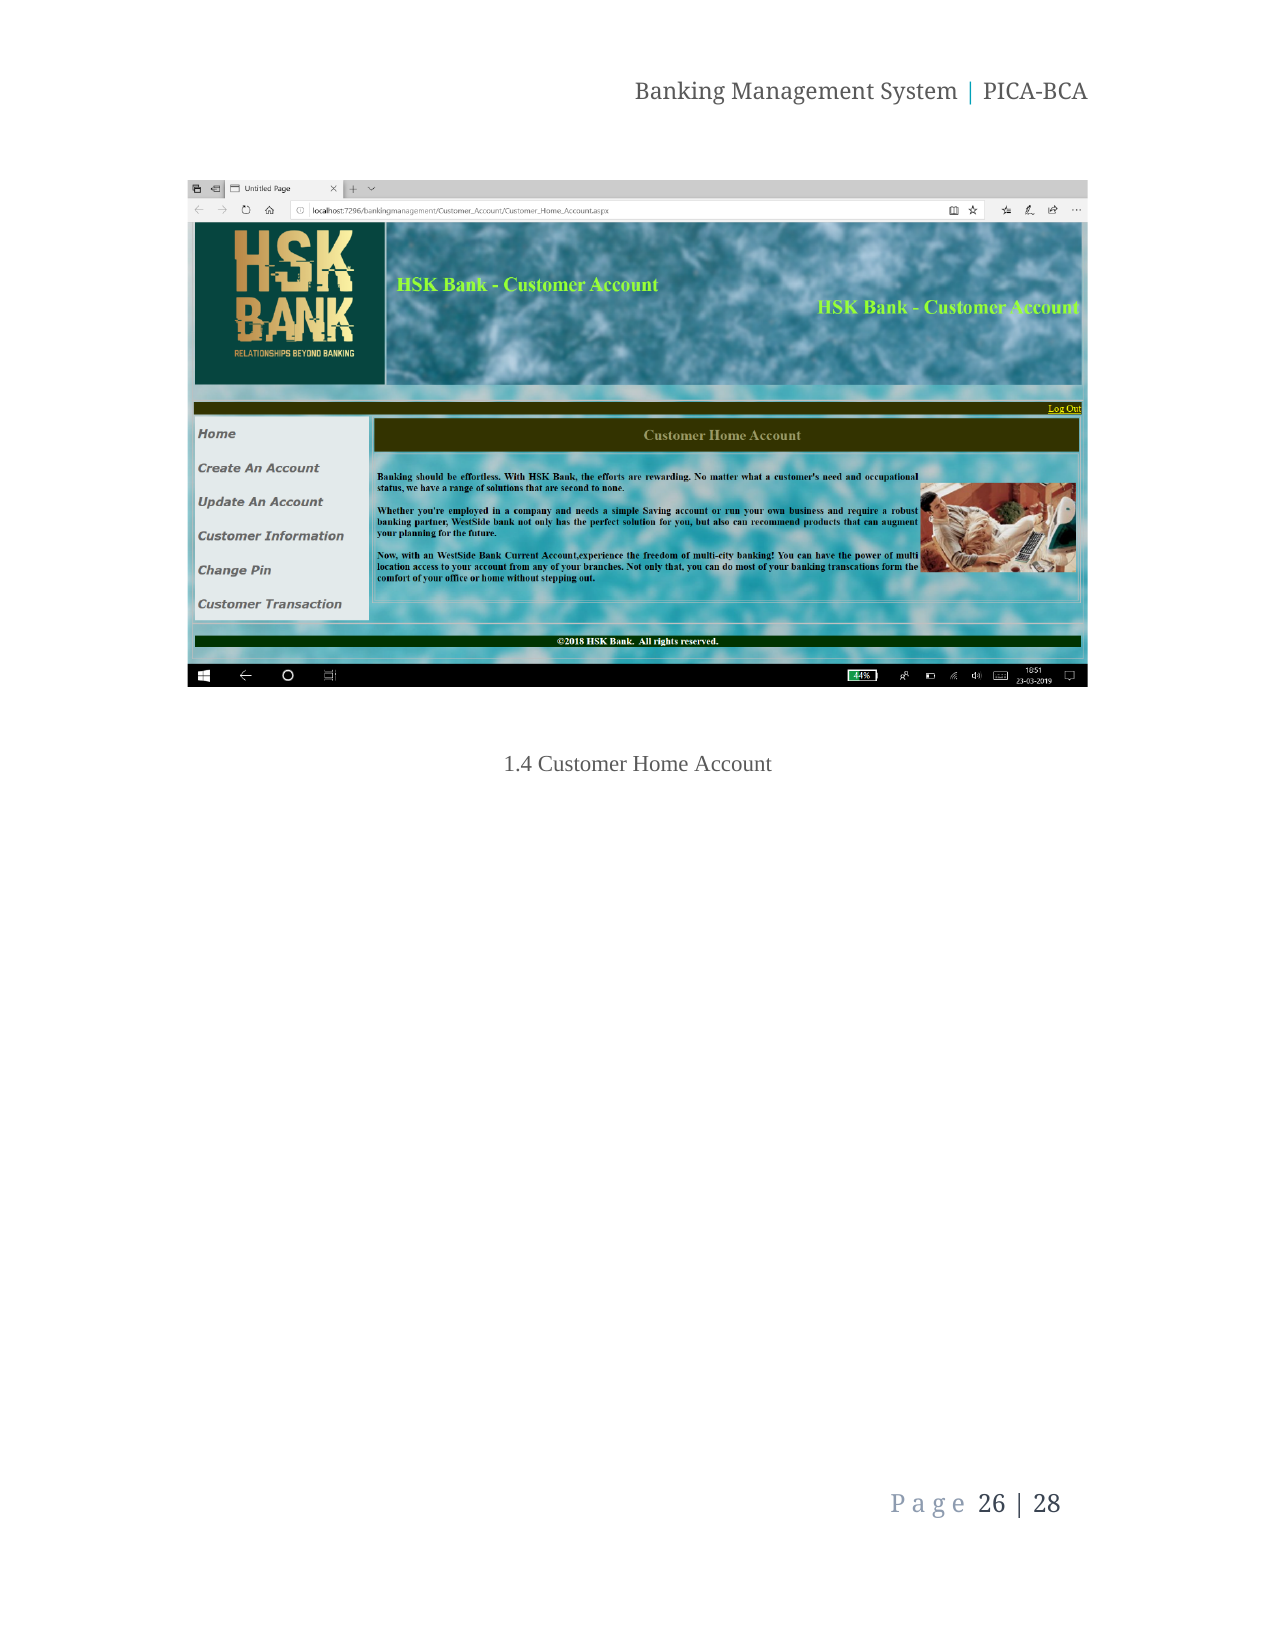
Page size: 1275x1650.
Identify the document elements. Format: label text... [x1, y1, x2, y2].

picture [187, 180, 1088, 687]
text 1.4 Customer Home Account [187, 751, 1087, 777]
